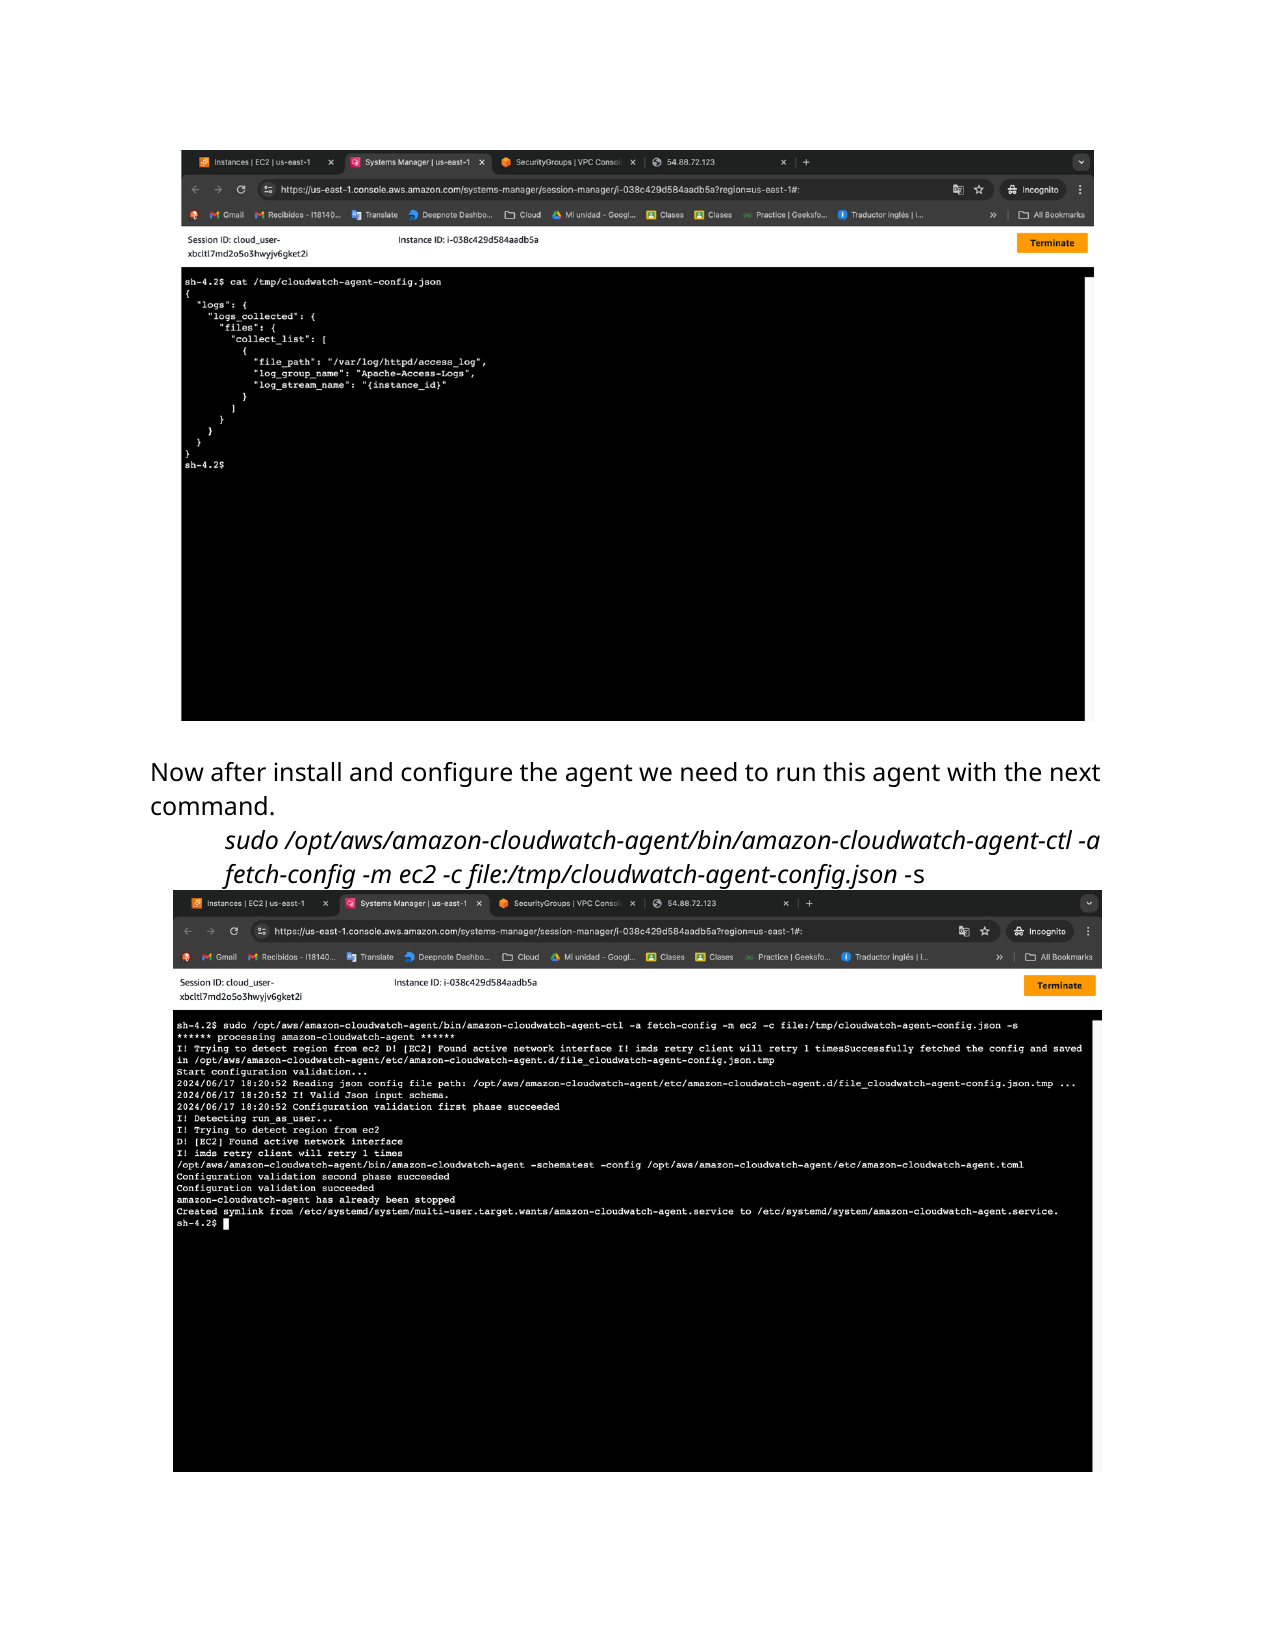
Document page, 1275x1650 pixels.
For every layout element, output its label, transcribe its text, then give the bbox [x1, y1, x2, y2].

text sudo /opt/aws/amazon-cloudwatch-agent/bin/amazon-cloudwatch-agent-ctl -a fetch-config -m ec2 -c file:/tmp/cloudwatch-agent-config.json -s [225, 822, 1125, 891]
picture [181, 150, 1094, 721]
picture [173, 890, 1102, 1472]
text Now after install and configure the agent we need to run this agent with the next command. [150, 754, 1125, 822]
